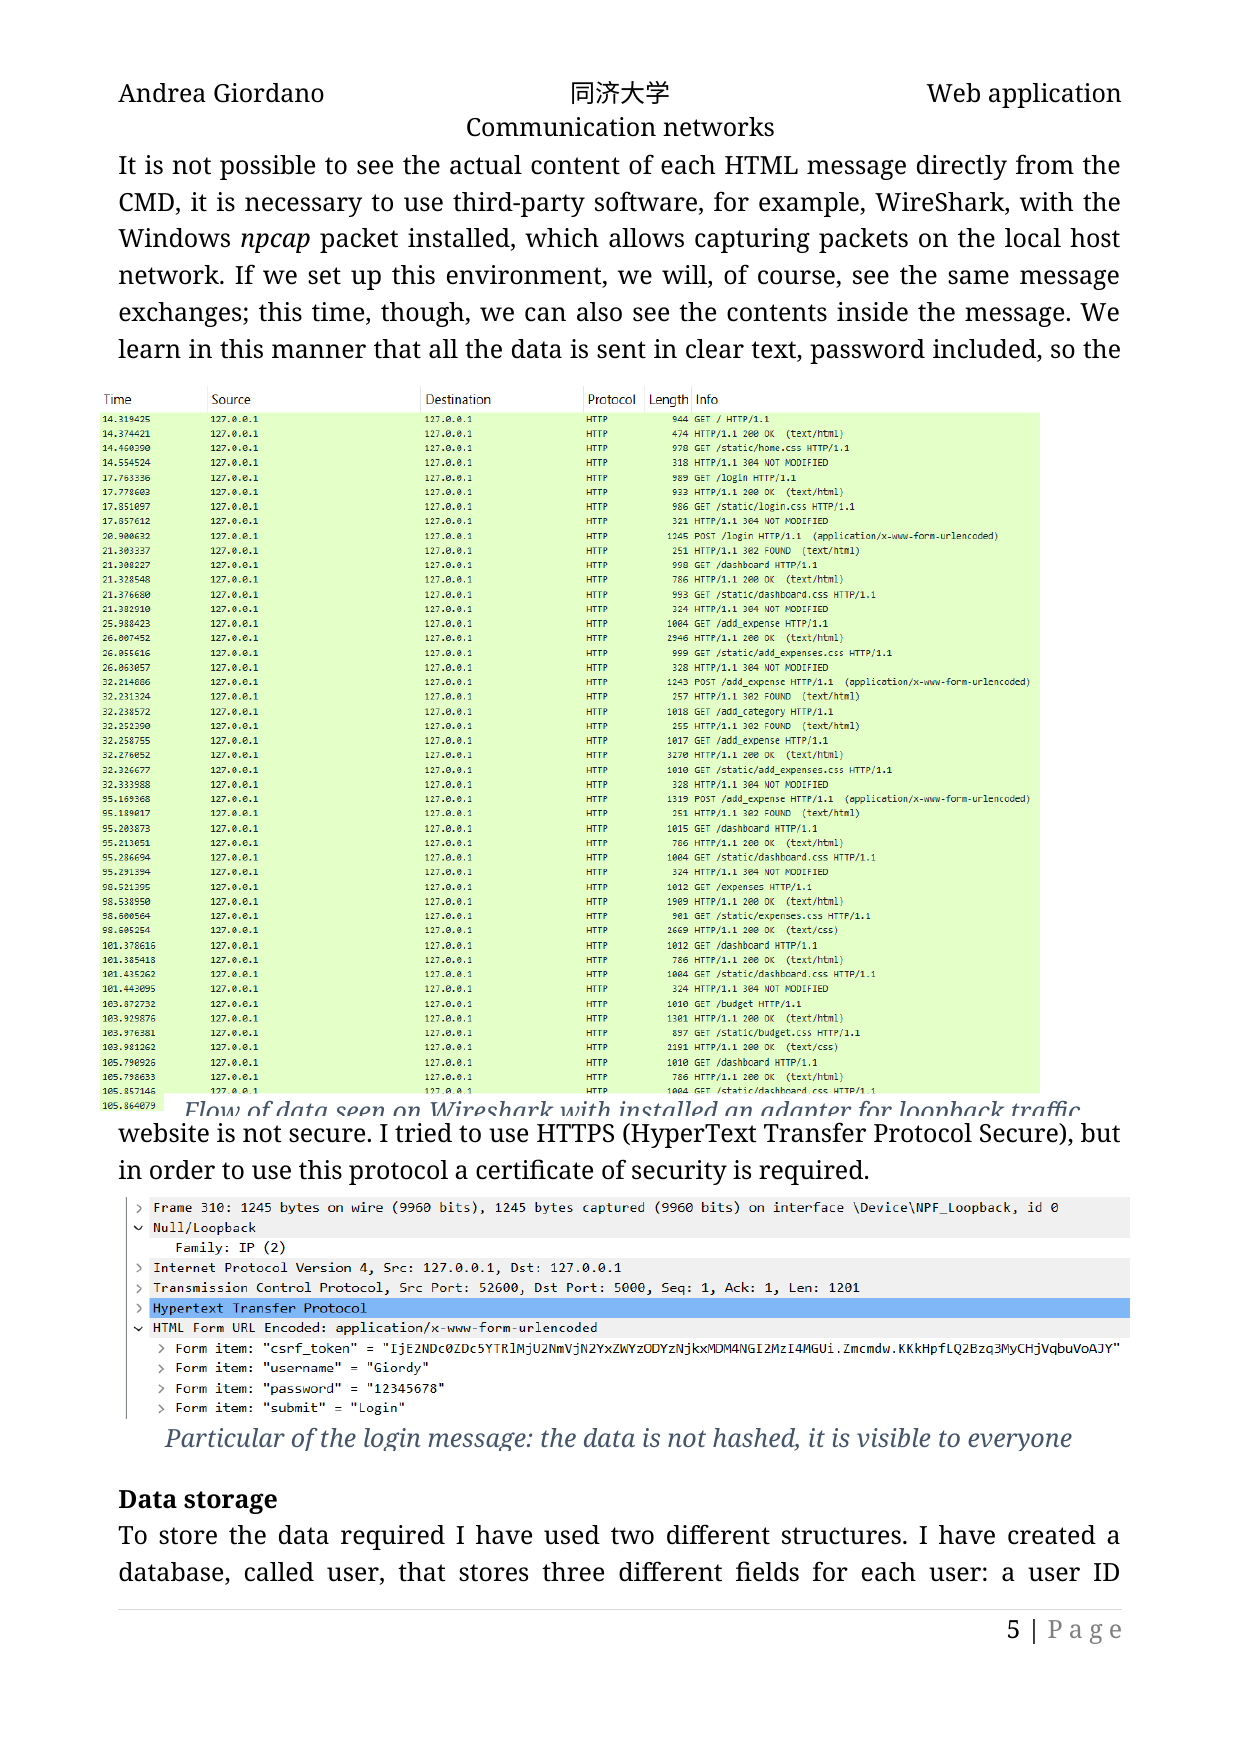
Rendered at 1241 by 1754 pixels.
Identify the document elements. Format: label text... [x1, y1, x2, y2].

text Data storage [118, 1451, 1122, 1515]
picture [100, 386, 1040, 1111]
picture [125, 1197, 1130, 1419]
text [118, 1518, 1122, 1589]
